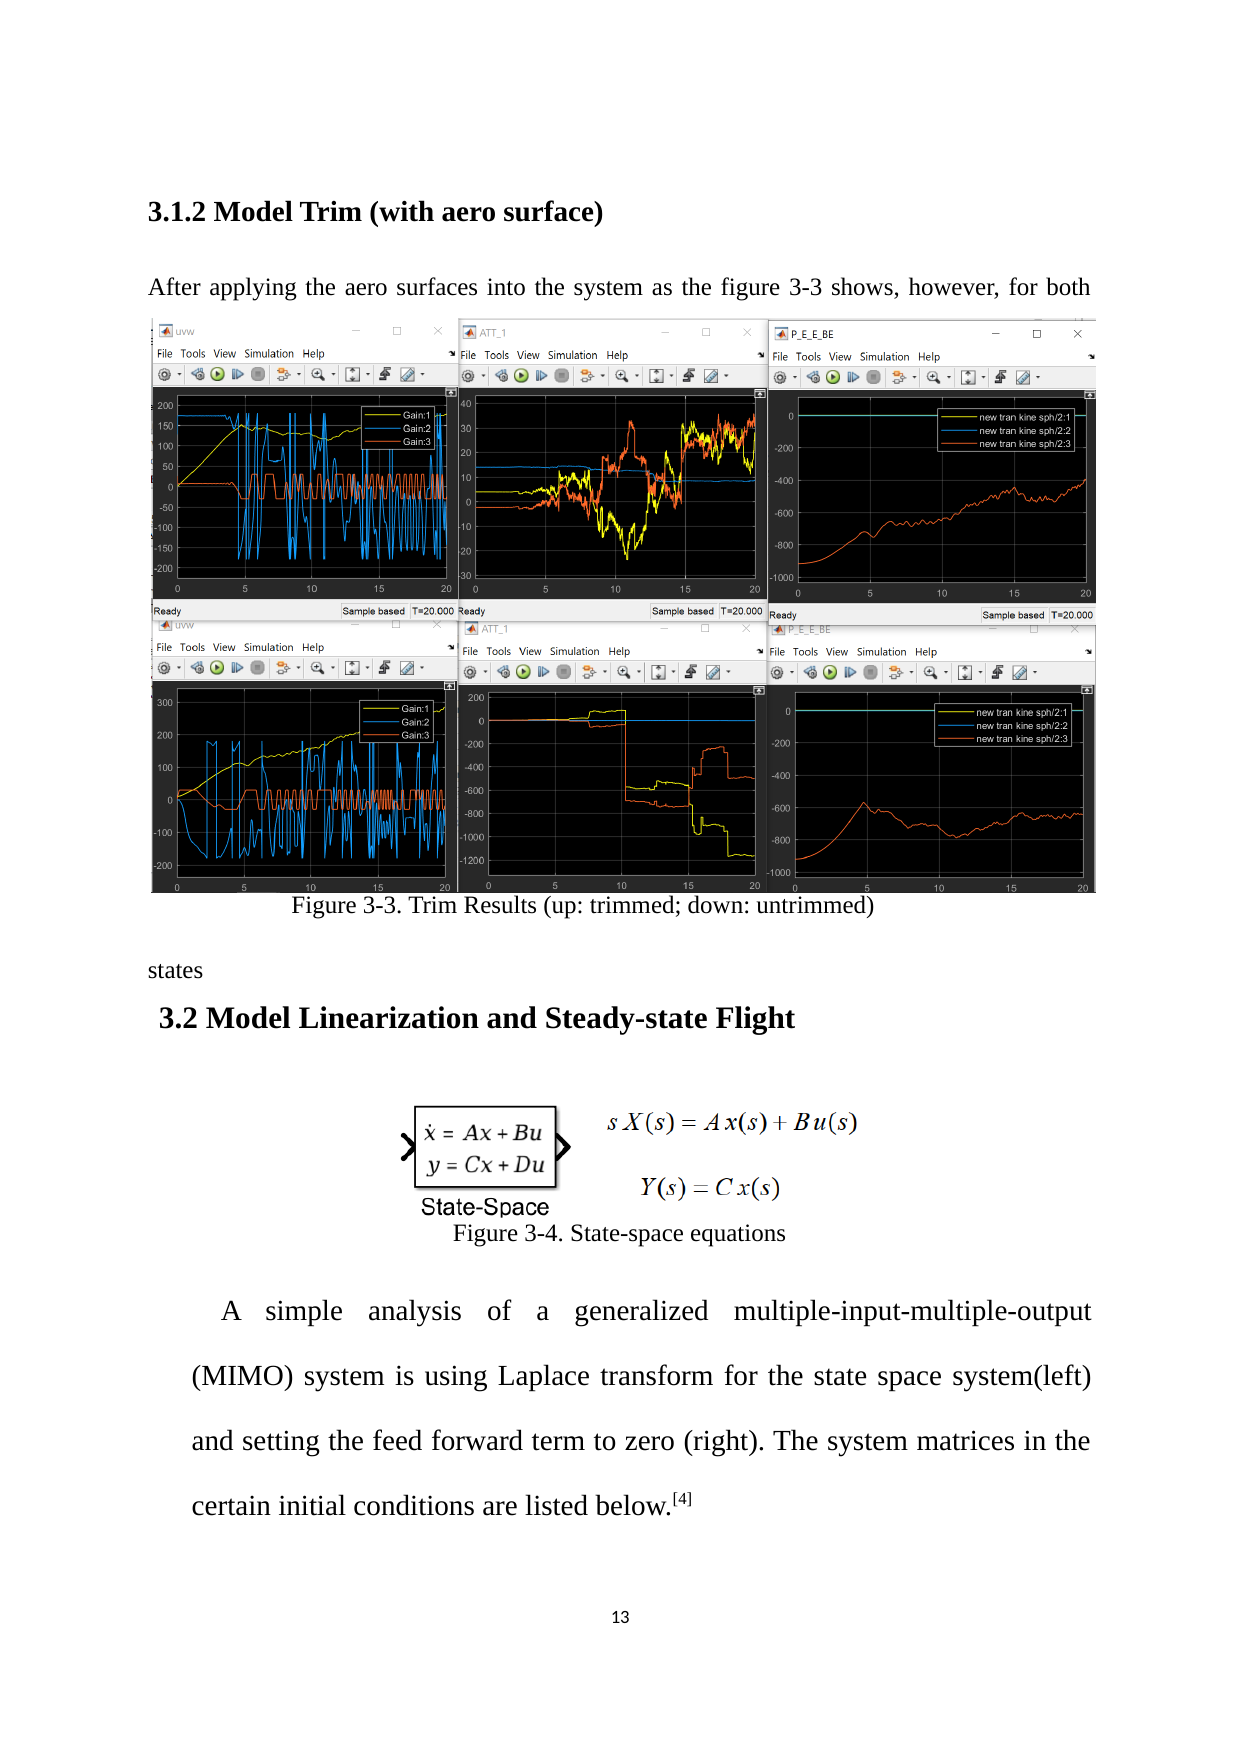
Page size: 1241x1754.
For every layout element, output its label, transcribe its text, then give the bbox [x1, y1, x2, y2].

text A simple analysis of a generalized multiple-input-multiple-output (MIMO) system is using Laplace transform for the state space system(left) and setting the feed forward term to zero (right). The system matrices in the certain initial conditions are listed below.[4] [191, 1050, 1092, 1538]
text 3.1.2 Model Trim (with aero surface) [148, 178, 1092, 243]
text 3.2 Model Linearization and Steady-state Flight [159, 985, 1082, 1050]
picture [151, 318, 1096, 893]
picture [394, 1096, 874, 1217]
